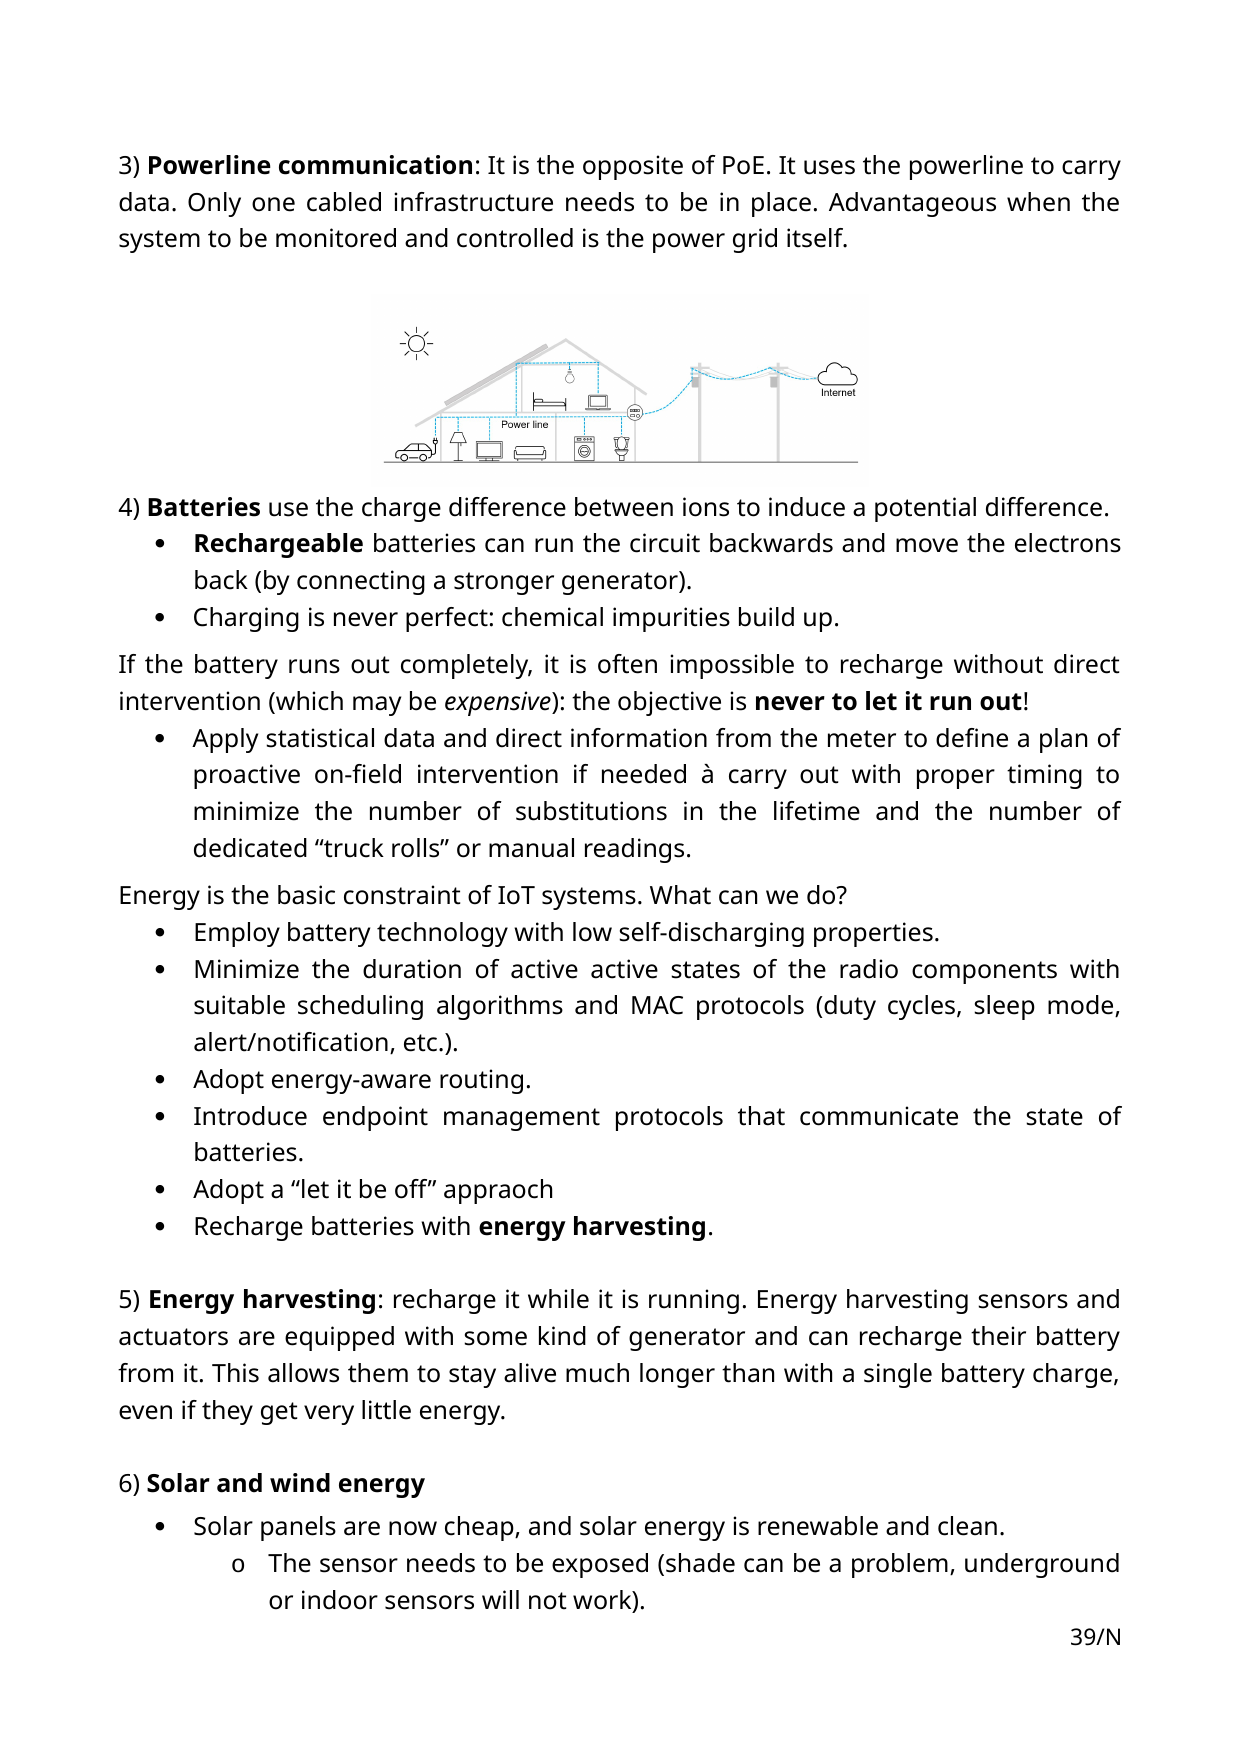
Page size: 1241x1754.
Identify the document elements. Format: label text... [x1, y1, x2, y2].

text 6) Solar and wind energy [118, 1466, 1122, 1500]
text 5) Energy harvesting: recharge it while it is running. Energy harvesting sensors and actuators are equipped with some kind of generator and can recharge their battery from it. This allows them to stay alive much longer than with a single battery charge, even if they get very little energy. [118, 1282, 1122, 1427]
list Minimize the duration of active active states of the radio components with suitable scheduling algorithms and MAC protocols (duty cycles, sleep mode, alert/notification, etc.). [156, 951, 1122, 1059]
list Adopt energy-aware routing. [156, 1062, 1122, 1096]
list Apply statistical data and direct information from the meter to define a plan of proactive on-field intervention if needed à carry out with proper timing to minimize the number of substitutions in the lifetime and the number of dedicated “truck rolls” or manual readings. [155, 720, 1122, 864]
list Employ battery technology with low self-discharging properties. [156, 914, 1122, 948]
text 4) Batteries use the charge difference between ions to induce a potential difference. [118, 489, 1122, 523]
text 3) Powerline communication: It is the opposite of PoE. It uses the powerline to carry data. Only one cabled infrastructure needs to be in place. Advantageous when the system to be monitored and controlled is the power grid itself. [118, 148, 1122, 255]
list Solar panels are now cheap, and solar energy is renewable and clean. [156, 1509, 1122, 1543]
list Recharge batteries with energy harvesting. [156, 1209, 1122, 1243]
list Introduce endpoint management protocols that communicate the state of batteries. [156, 1098, 1122, 1169]
list Rechargeable batteries can run the circuit backwards and move the electrons back (by connecting a stronger generator). [156, 526, 1122, 597]
list The sensor needs to be exposed (shade can be a problem, underground or indoor sensors will not work). [231, 1546, 1122, 1617]
list Charging is never perfect: chemical impurities build up. [155, 599, 1122, 633]
text If the battery runs out completely, it is often impossible to recharge without direct intervention (which may be expensive): the objective is never to let it run out! [118, 647, 1122, 717]
text Energy is the basic constraint of IoT systems. What can we do? [118, 878, 1122, 912]
list Adopt a “let it be off” appraoch [156, 1172, 1122, 1206]
